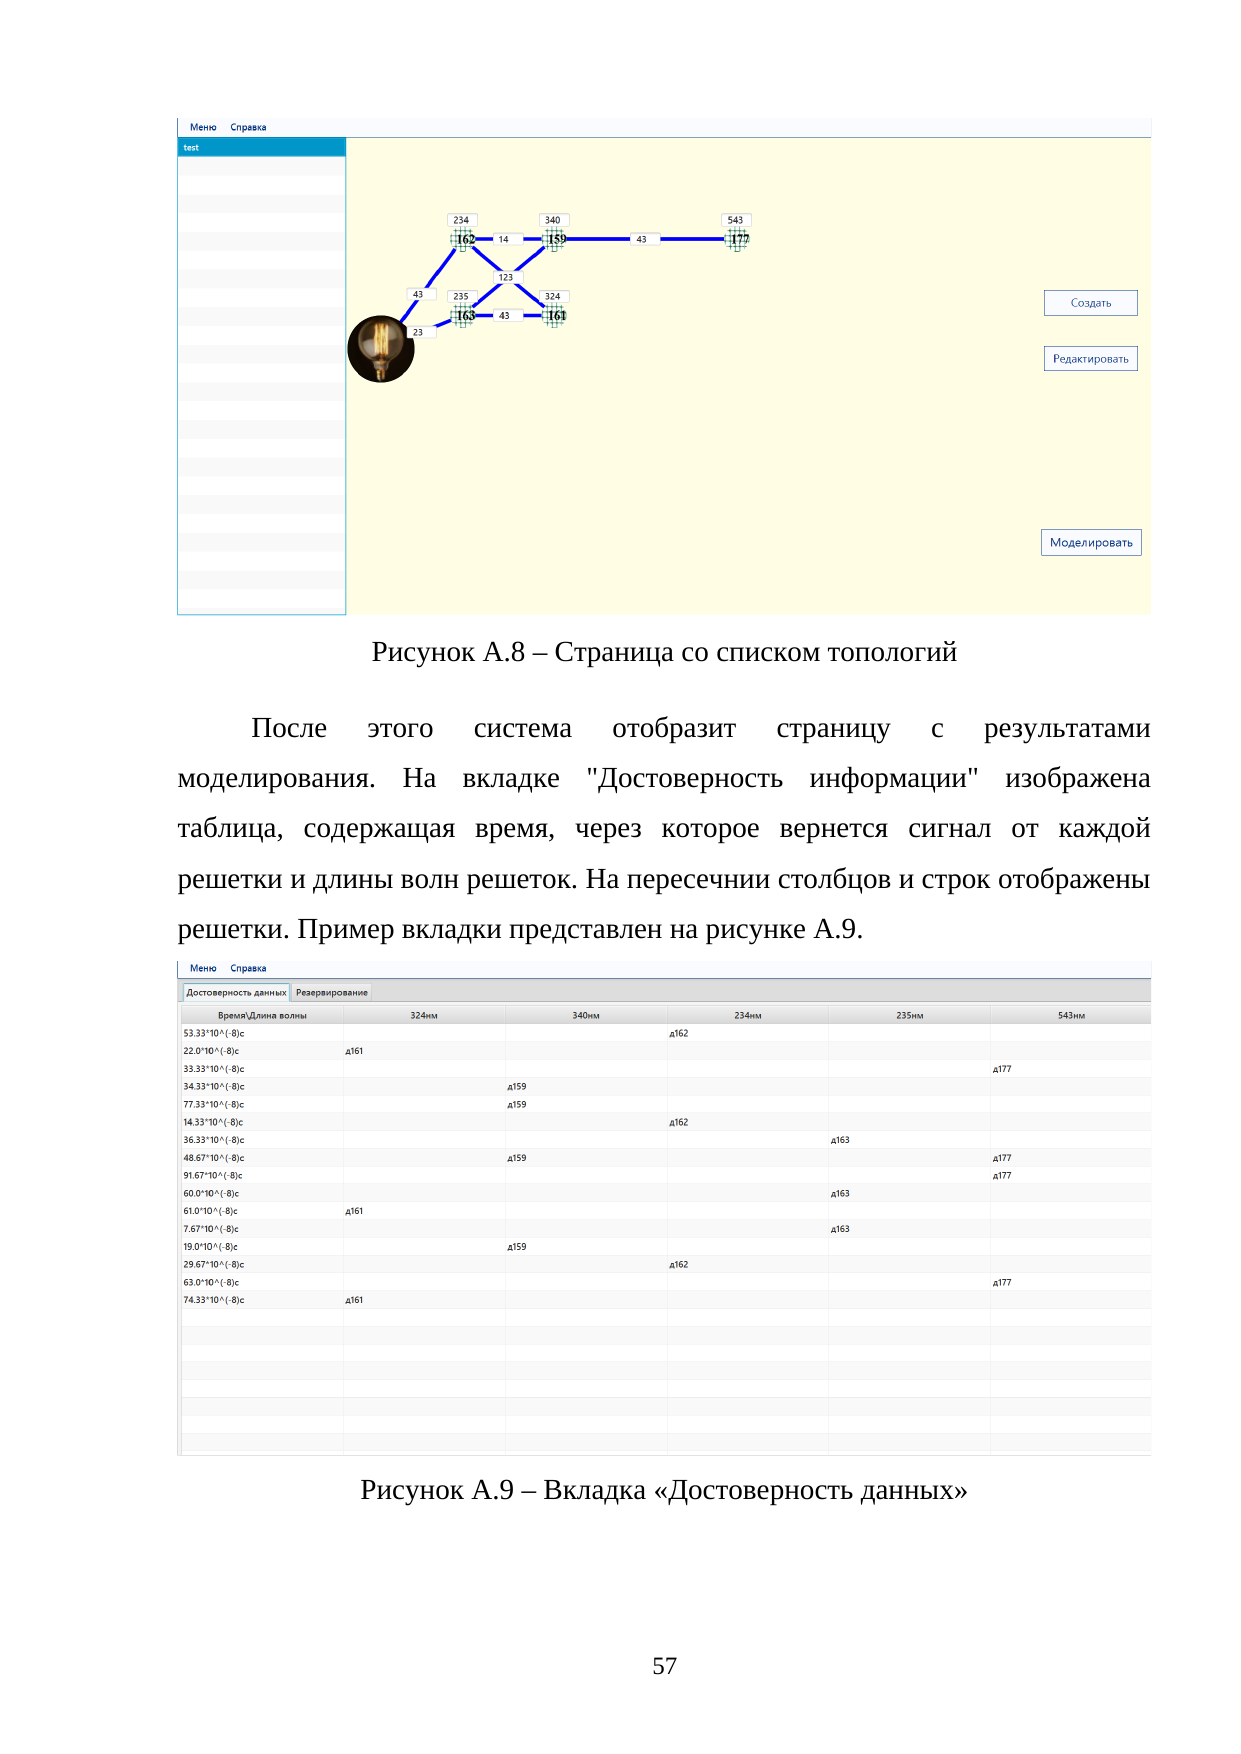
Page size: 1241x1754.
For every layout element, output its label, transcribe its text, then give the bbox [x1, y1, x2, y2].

text Рисунок А.8 ‒ Страница со списком топологий [177, 634, 1152, 668]
text Рисунок А.9 ‒ Вкладка «Достоверность данных» [177, 1472, 1152, 1506]
picture [177, 118, 1152, 618]
picture [177, 961, 1152, 1456]
text После этого система отобразит страницу с результатами моделирования. На вкладке "Достоверность информации" изображена таблица, содержащая время, через которое вернется сигнал от каждой решетки и длины волн решеток. На пересечнии столбцов и строк отображены решетки. Пример вкладки представлен на рисунке А.9. [177, 710, 1152, 944]
